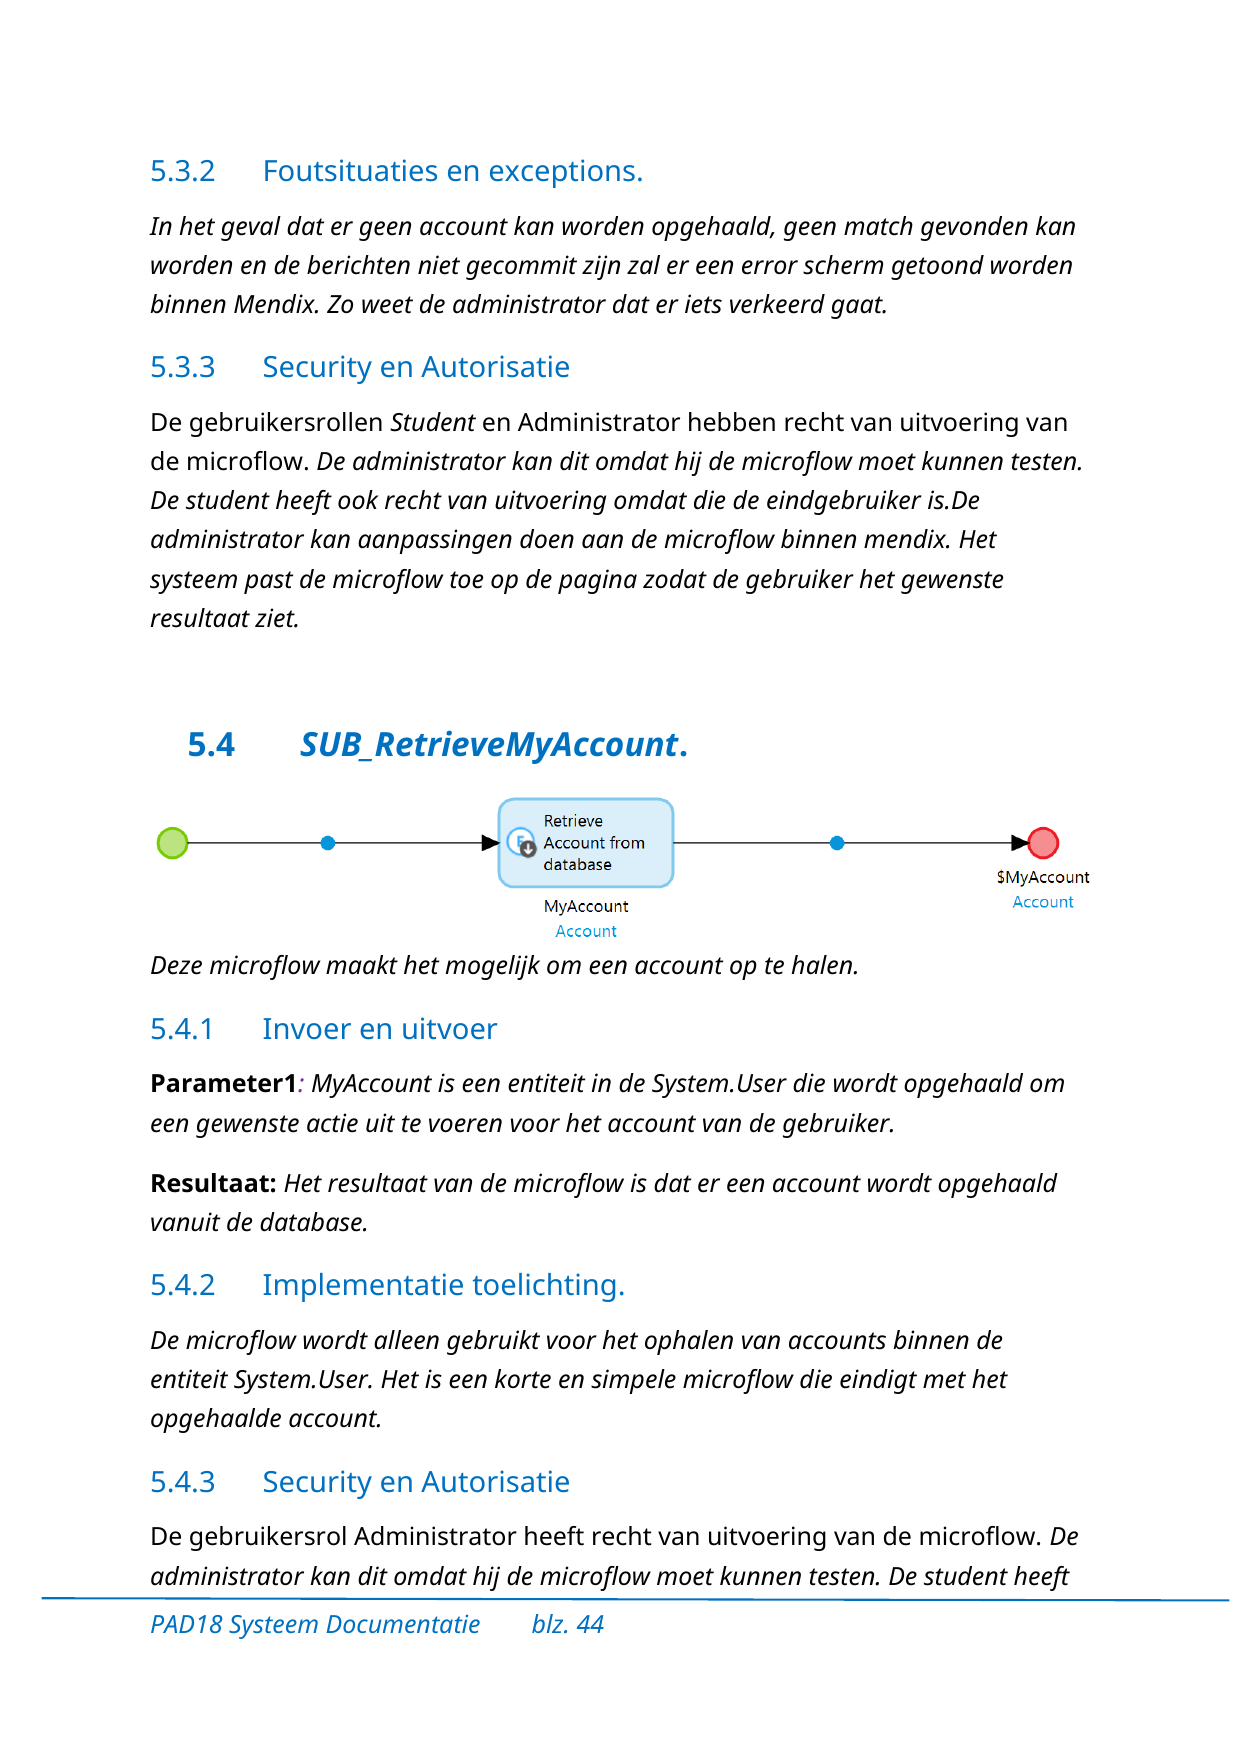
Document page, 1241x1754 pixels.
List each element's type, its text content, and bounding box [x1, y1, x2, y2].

text Resultaat: Het resultaat van de microflow is dat er een account wordt opgehaald vanuit de database. [150, 1165, 1090, 1238]
subtitle Foutsituaties en exceptions. [150, 150, 1090, 190]
text De gebruikersrollen Student en Administrator hebben recht van uitvoering van de microflow. De administrator kan dit omdat hij de microflow moet kunnen testen. De student heeft ook recht van uitvoering omdat die de eindgebruiker is.De administrator kan aanpassingen doen aan de microflow binnen mendix. Het systeem past de microflow toe op de pagina zodat de gebruiker het gewenste resultaat ziet. [150, 404, 1090, 634]
text De microflow wordt alleen gebruikt voor het ophalen van accounts binnen de entiteit System.User. Het is een korte en simpele microflow die eindigt met het opgehaalde account. [150, 1323, 1090, 1435]
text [150, 1519, 1090, 1592]
subtitle Invoer en uitvoer [150, 1008, 1090, 1048]
subtitle Implementatie toelichting. [150, 1264, 1090, 1304]
picture [150, 795, 1091, 943]
text Deze microflow maakt het mogelijk om een account op te halen. [150, 943, 1090, 982]
subtitle Security en Autorisatie [150, 346, 1090, 386]
subtitle Security en Autorisatie [150, 1461, 1090, 1501]
subtitle SUB_RetrieveMyAccount. [187, 720, 1090, 766]
text Parameter1: MyAccount is een entiteit in de System.User die wordt opgehaald om een gewenste actie uit te voeren voor het account van de gebruiker. [150, 1066, 1090, 1139]
text In het geval dat er geen account kan worden opgehaald, geen match gevonden kan worden en de berichten niet gecommit zijn zal er een error scherm getoond worden binnen Mendix. Zo weet de administrator dat er iets verkeerd gaat. [150, 208, 1090, 321]
